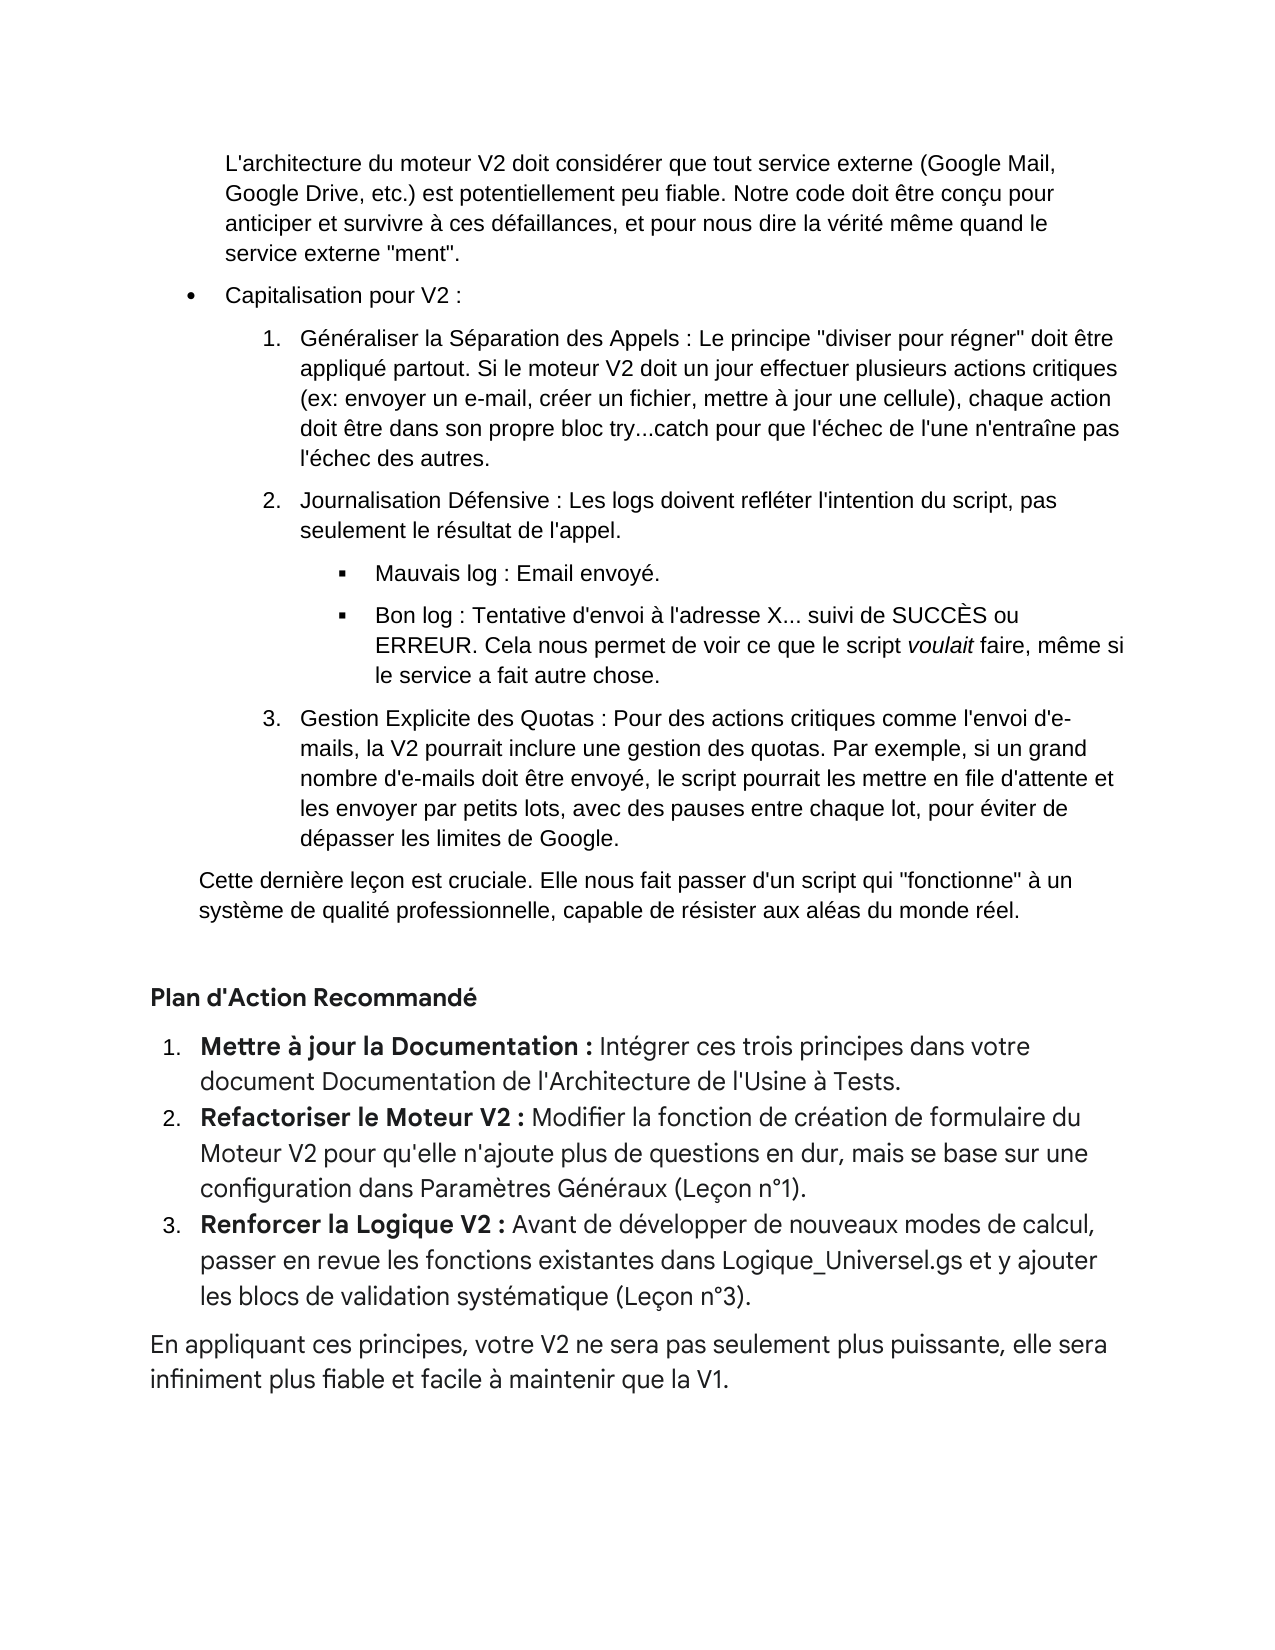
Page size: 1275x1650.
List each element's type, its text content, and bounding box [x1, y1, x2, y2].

list Bon log : Tentative d'envoi à l'adresse X... suivi de SUCCÈS ou ERREUR. Cela nous permet de voir ce que le script voulait faire, même si le service a fait autre chose. [337, 602, 1125, 689]
text En appliquant ces principes, votre V2 ne sera pas seulement plus puissante, elle sera infiniment plus fiable et facile à maintenir que la V1. [150, 1329, 1125, 1396]
subtitle Plan d'Action Recommandé [150, 982, 1125, 1014]
list Journalisation Défensive : Les logs doivent refléter l'intention du script, pas seulement le résultat de l'appel. [262, 487, 1125, 544]
list Mettre à jour la Documentation : Intégrer ces trois principes dans votre document Documentation de l'Architecture de l'Usine à Tests. [162, 1031, 1125, 1098]
list Capitalisation pour V2 : [187, 282, 1125, 309]
list Mauvais log : Email envoyé. [337, 560, 1125, 586]
list Refactoriser le Moteur V2 : Modifier la fonction de création de formulaire du Moteur V2 pour qu'elle n'ajoute plus de questions en dur, mais se base sur une configuration dans Paramètres Généraux (Leçon n°1). [162, 1102, 1125, 1205]
list Gestion Explicite des Quotas : Pour des actions critiques comme l'envoi d'e-mails, la V2 pourrait inclure une gestion des quotas. Par exemple, si un grand nombre d'e-mails doit être envoyé, le script pourrait les mettre en file d'attente et les envoyer par petits lots, avec des pauses entre chaque lot, pour éviter de dépasser les limites de Google. [262, 705, 1125, 851]
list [187, 150, 1125, 266]
list Généraliser la Séparation des Appels : Le principe "diviser pour régner" doit être appliqué partout. Si le moteur V2 doit un jour effectuer plusieurs actions critiques (ex: envoyer un e-mail, créer un fichier, mettre à jour une cellule), chaque action doit être dans son propre bloc try...catch pour que l'échec de l'une n'entraîne pas l'échec des autres. [262, 325, 1125, 471]
text Cette dernière leçon est cruciale. Elle nous fait passer d'un script qui "fonctionne" à un système de qualité professionnelle, capable de résister aux aléas du monde réel. [198, 867, 1125, 924]
list Renforcer la Logique V2 : Avant de développer de nouveaux modes de calcul, passer en revue les fonctions existantes dans Logique_Universel.gs et y ajouter les blocs de validation systématique (Leçon n°3). [162, 1209, 1125, 1312]
